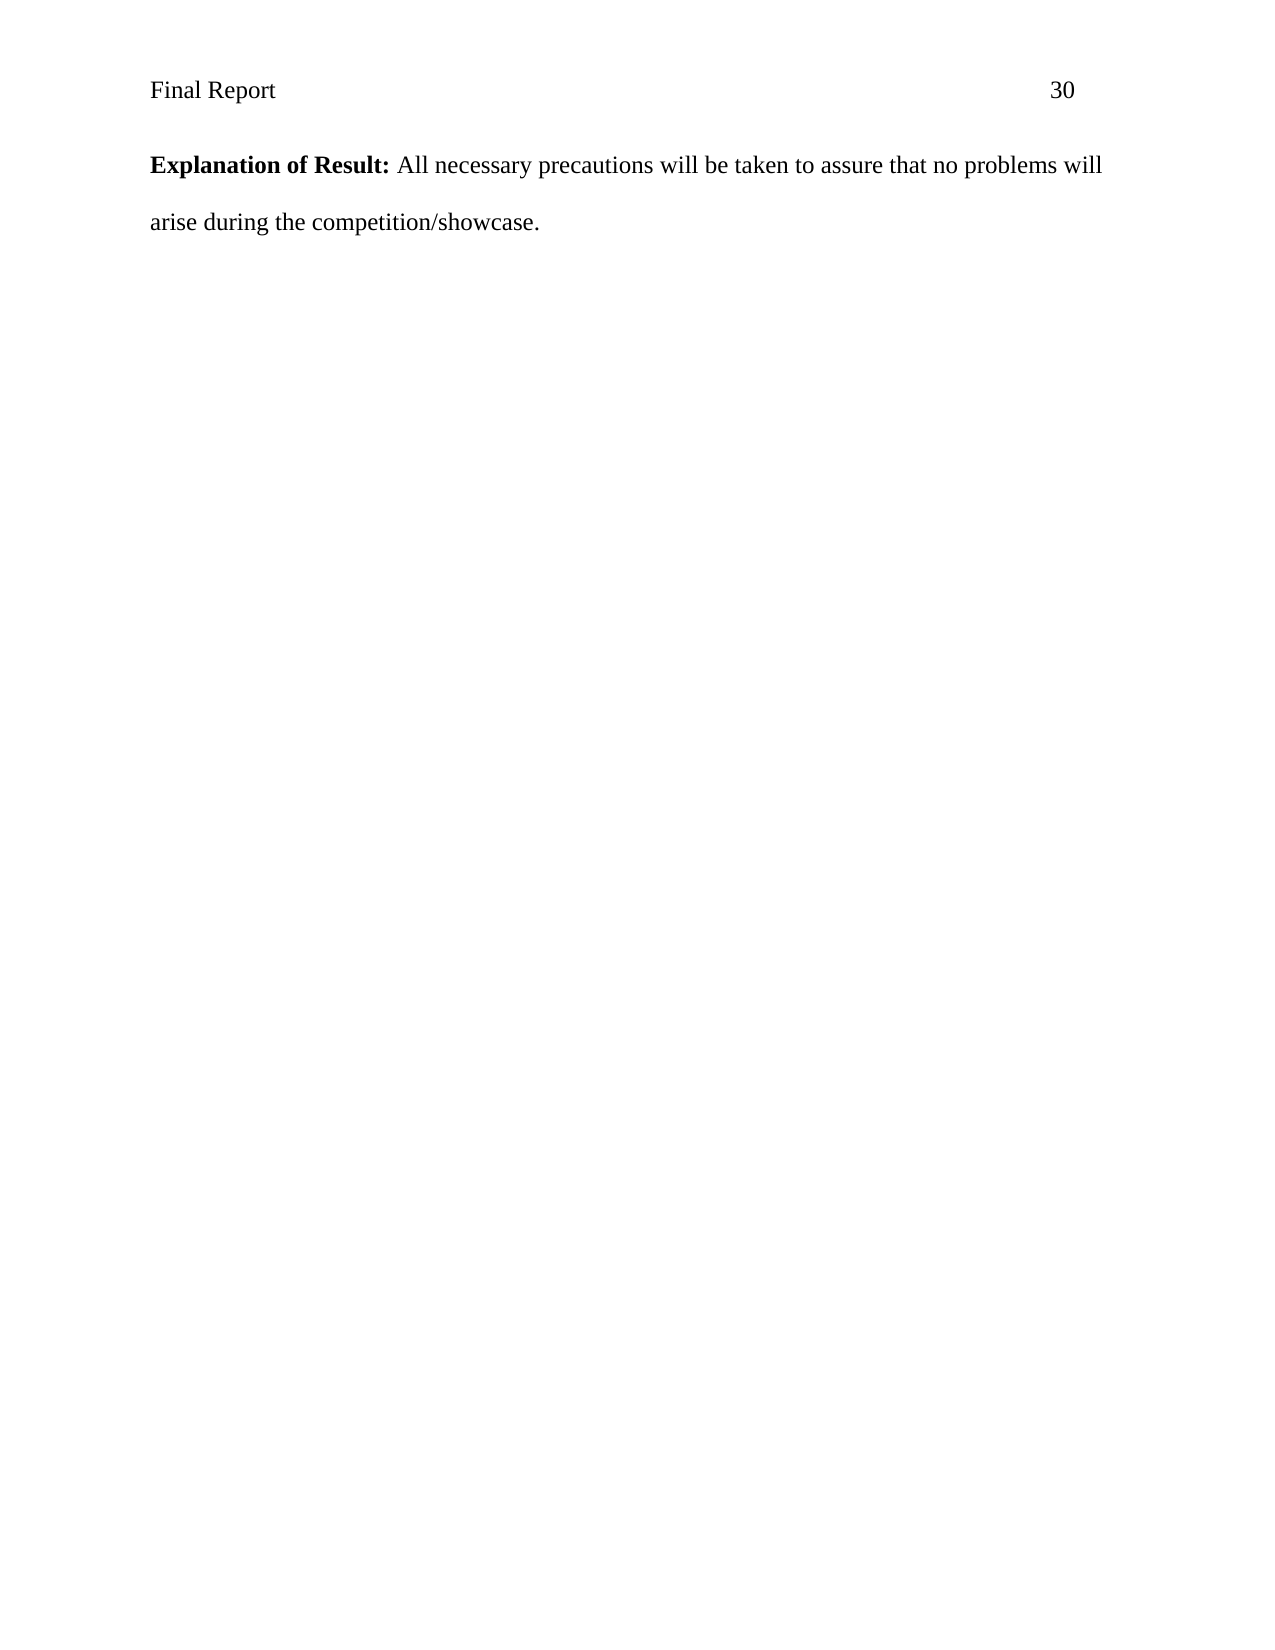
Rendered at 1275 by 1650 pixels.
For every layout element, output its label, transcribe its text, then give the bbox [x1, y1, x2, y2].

text Explanation of Result: All necessary precautions will be taken to assure that no problems will arise during the competition/showcase. [150, 150, 1125, 236]
